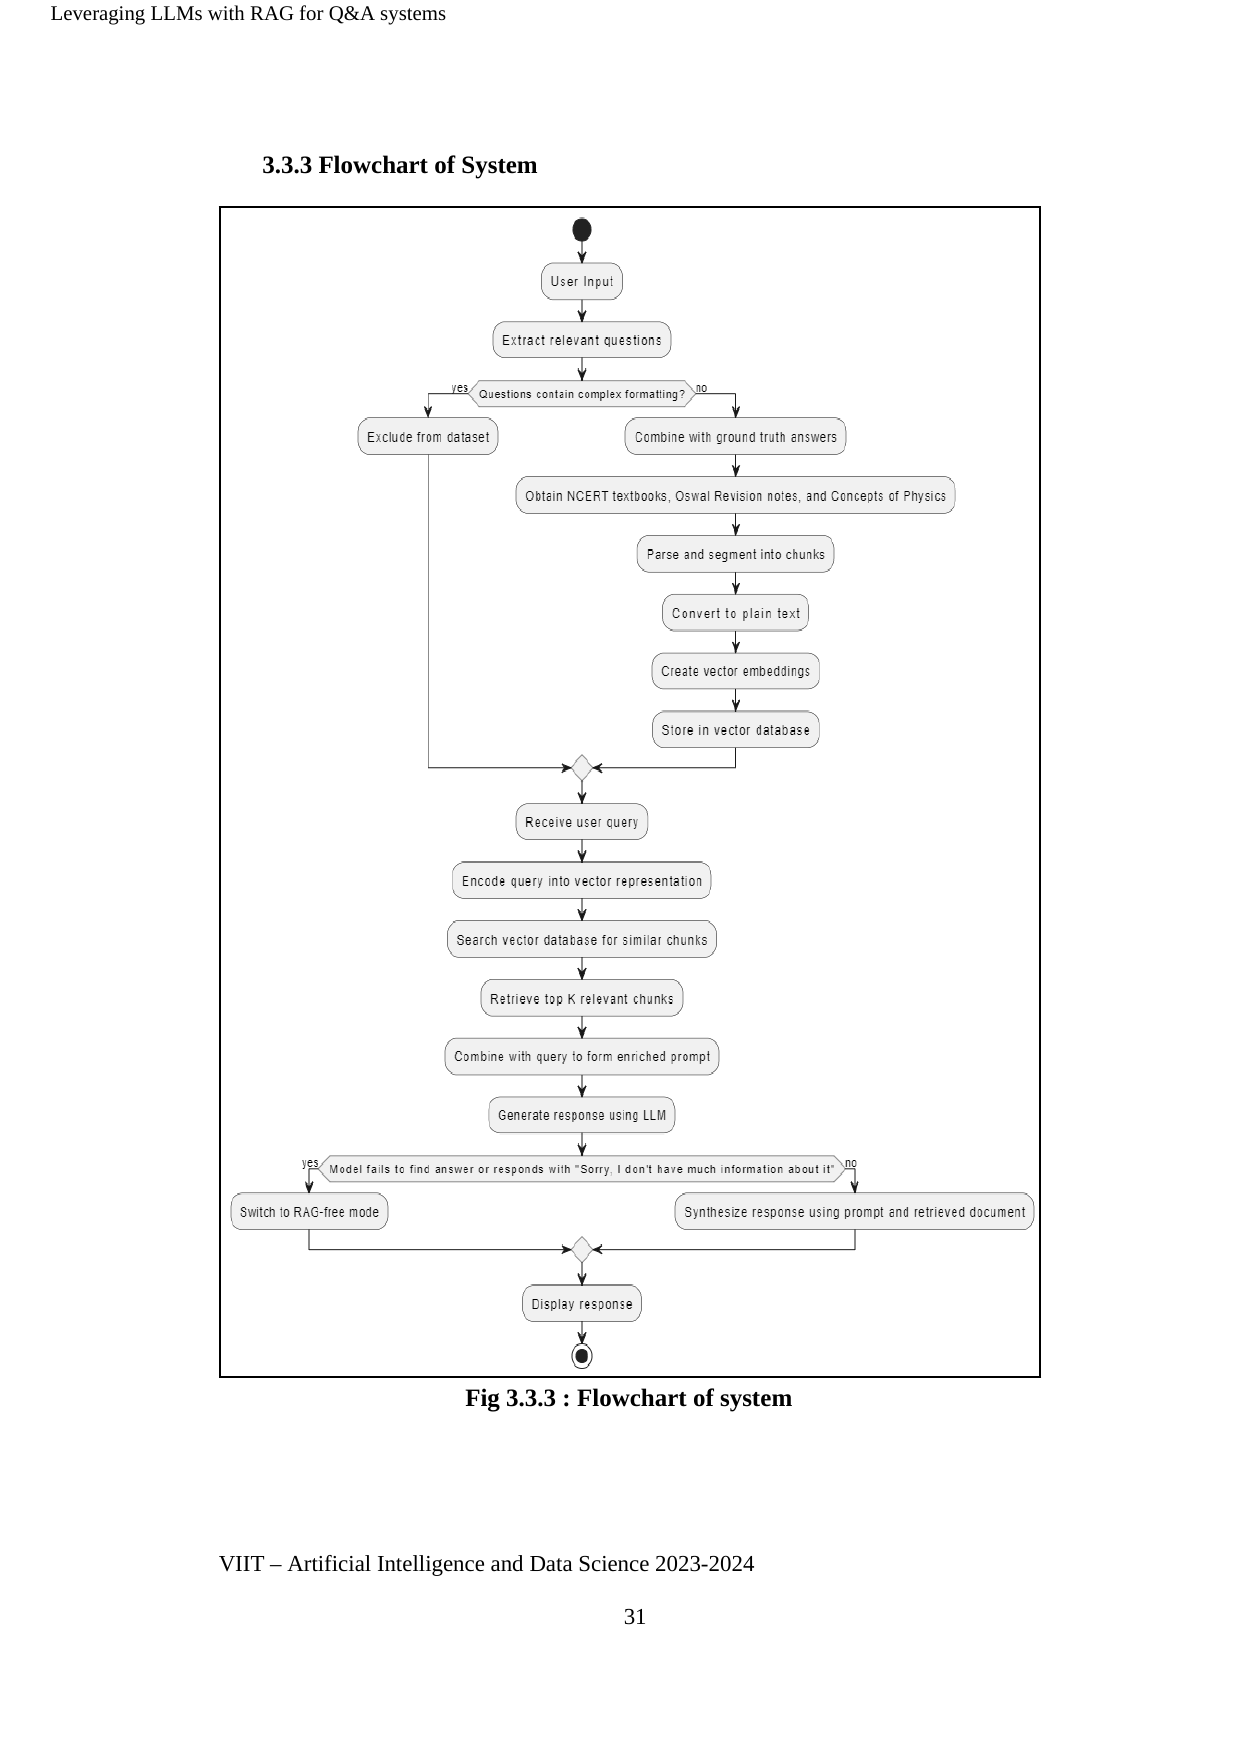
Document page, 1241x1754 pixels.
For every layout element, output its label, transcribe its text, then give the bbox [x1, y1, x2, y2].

picture [221, 208, 1039, 1376]
list Flowchart of System [262, 150, 1051, 179]
text Fig 3.3.3 : Flowchart of system [218, 1383, 1039, 1412]
